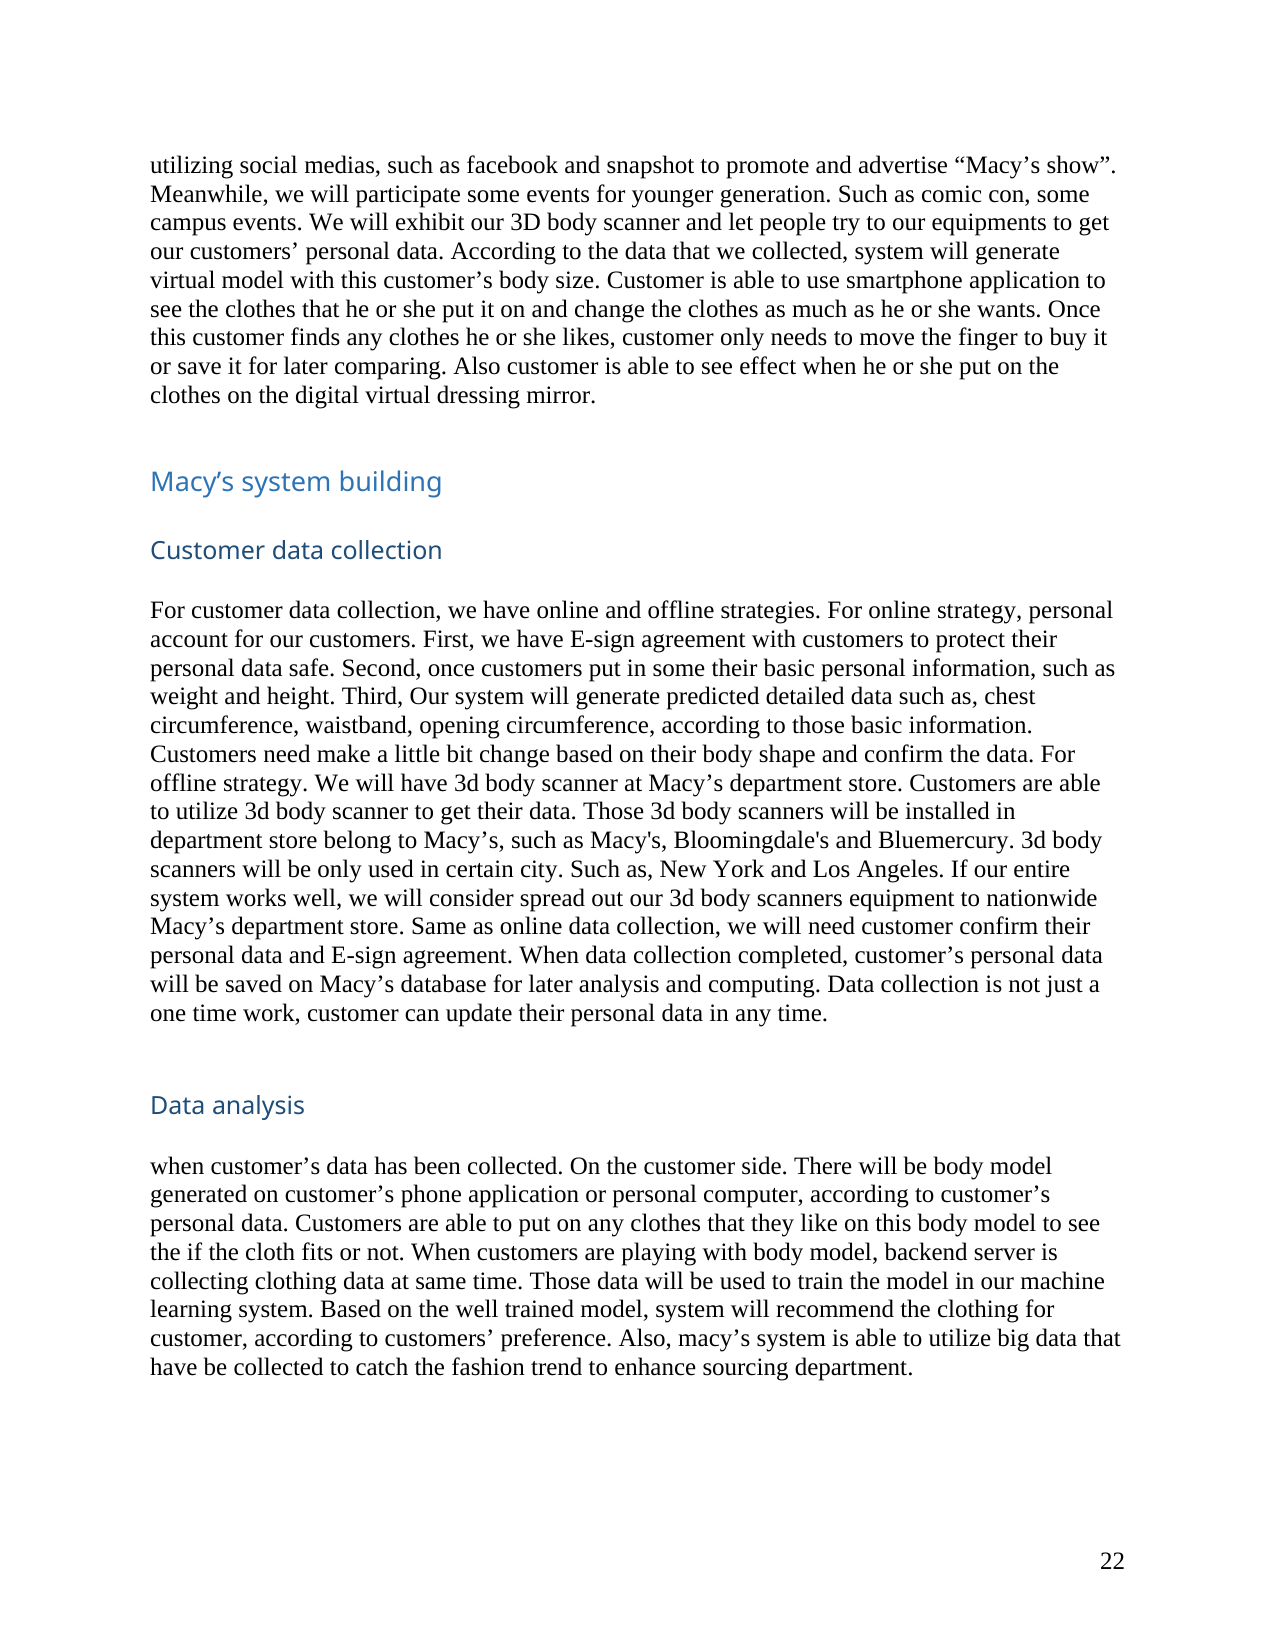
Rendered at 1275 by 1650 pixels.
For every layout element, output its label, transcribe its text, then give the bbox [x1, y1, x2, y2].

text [150, 150, 1125, 409]
subtitle Data analysis [150, 1088, 1125, 1122]
text For customer data collection, we have online and offline strategies. For online strategy, personal account for our customers. First, we have E-sign agreement with customers to protect their personal data safe. Second, once customers put in some their basic personal information, such as weight and height. Third, Our system will generate predicted detailed data such as, chest circumference, waistband, opening circumference, according to those basic information. Customers need make a little bit change based on their body shape and confirm the data. For offline strategy. We will have 3d body scanner at Macy’s department store. Customers are able to utilize 3d body scanner to get their data. Those 3d body scanners will be installed in department store belong to Macy’s, such as Macy's, Bloomingdale's and Bluemercury. 3d body scanners will be only used in certain city. Such as, New York and Los Angeles. If our entire system works well, we will consider spread out our 3d body scanners equipment to nationwide Macy’s department store. Same as online data collection, we will need customer confirm their personal data and E-sign agreement. When data collection completed, customer’s personal data will be saved on Macy’s database for later analysis and computing. Data collection is not just a one time work, customer can update their personal data in any time. [150, 595, 1125, 1026]
subtitle Customer data collection [150, 532, 1125, 566]
text when customer’s data has been collected. On the customer side. There will be body model generated on customer’s phone application or personal computer, according to customer’s personal data. Customers are able to put on any clothes that they like on this body model to see the if the cloth fits or not. When customers are playing with body model, backend server is collecting clothing data at same time. Those data will be used to train the model in our machine learning system. Based on the well trained model, system will recommend the clothing for customer, according to customers’ preference. Also, macy’s system is able to utilize big data that have be collected to catch the fashion trend to enhance sourcing department. [150, 1151, 1125, 1381]
subtitle Macy’s system building [150, 462, 1125, 499]
